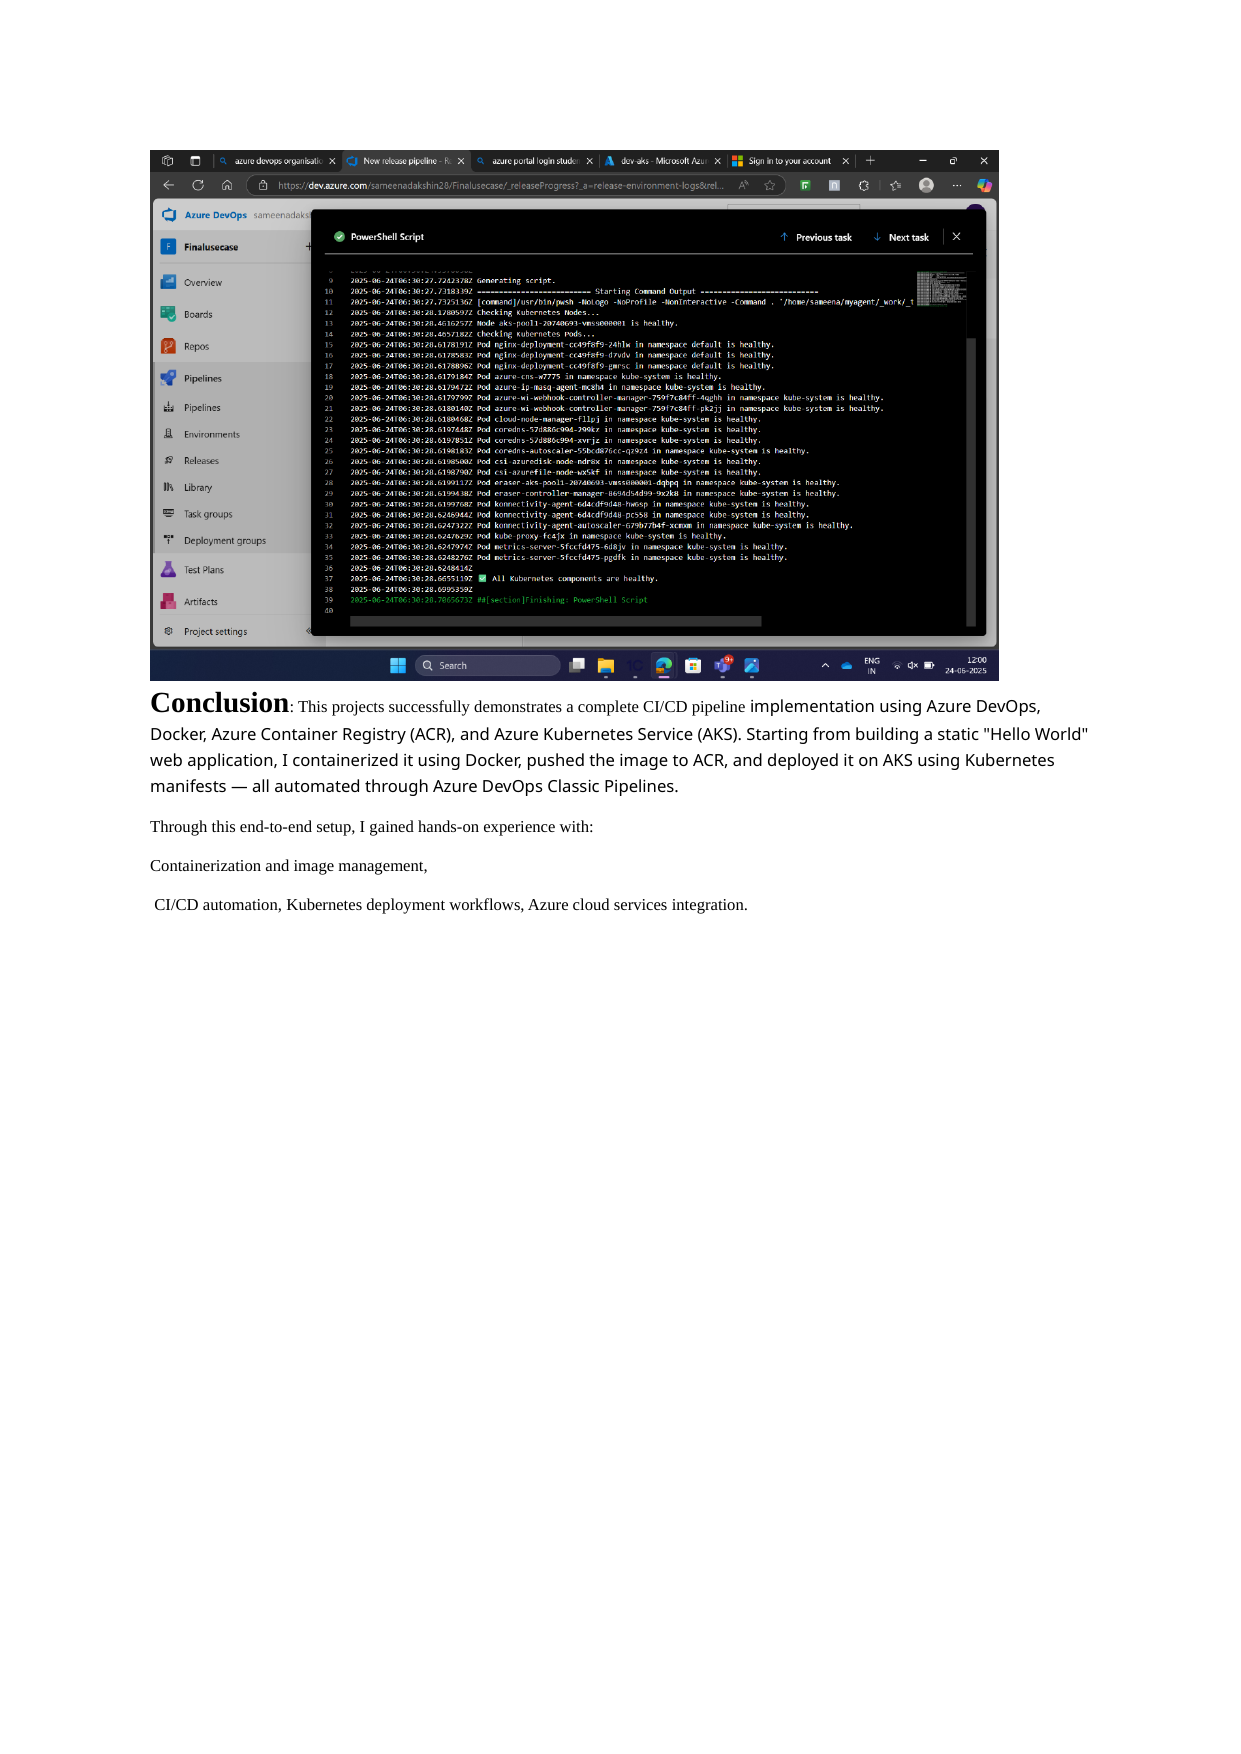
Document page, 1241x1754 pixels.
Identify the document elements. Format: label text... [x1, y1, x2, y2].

text Containerization and image management, [150, 856, 1090, 875]
text Through this end-to-end setup, I gained hands-on experience with: [150, 817, 1090, 836]
text CI/CD automation, Kubernetes deployment workflows, Azure cloud services integration. [150, 894, 1090, 914]
picture [150, 150, 999, 681]
